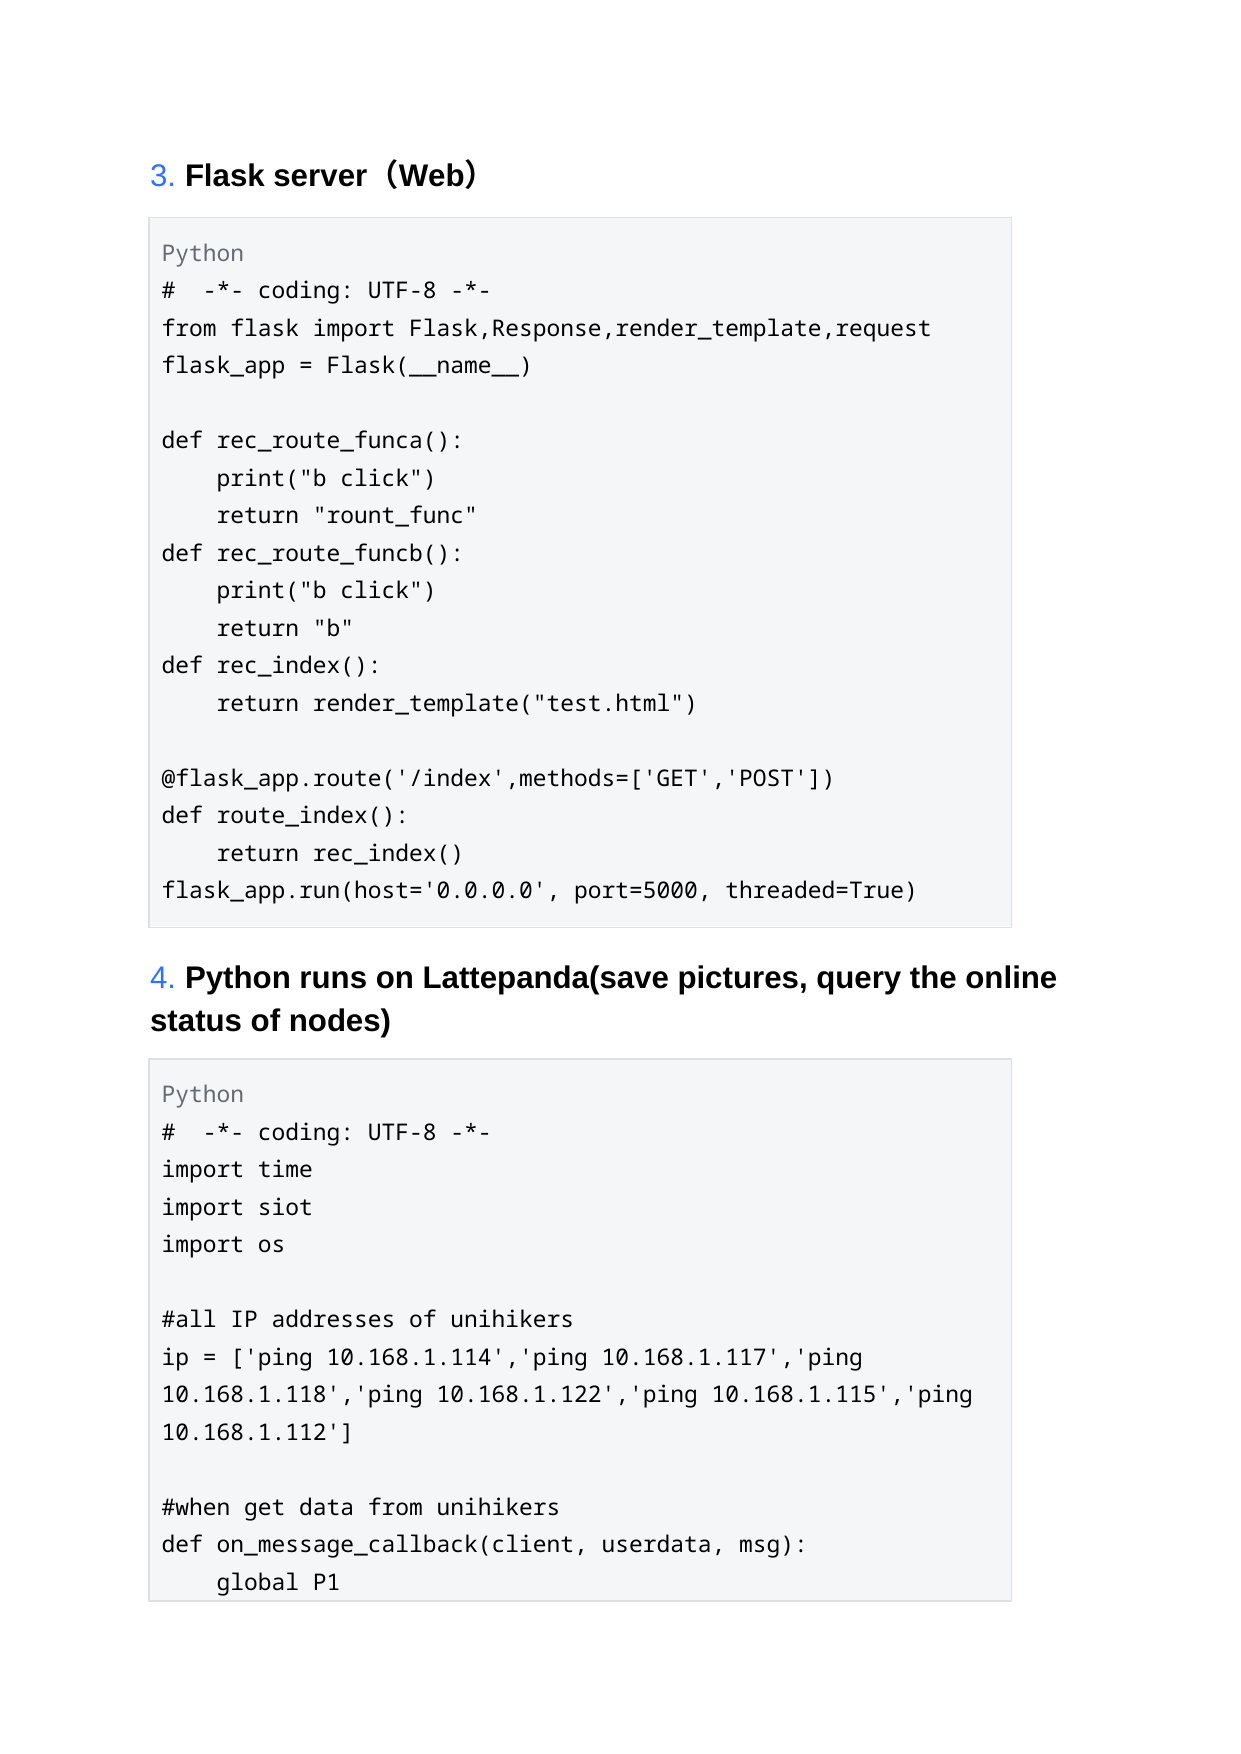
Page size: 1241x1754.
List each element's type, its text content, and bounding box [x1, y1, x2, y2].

text 4. Python runs on Lattepanda(save pictures, query the online status of nodes) [150, 959, 1090, 1038]
text 3. Flask server（Web） [150, 150, 1090, 195]
table_header Python # -*- coding: UTF-8 -*- from flask import Flask,Response,render_template,request flask_app = Flask(__name__) def rec_route_funca(): print("b click") return "rount_func" def rec_route_funcb(): print("b click") return "b" def rec_index(): return render_template("test.html") @flask_app.route('/index',methods=['GET','POST']) def route_index(): return rec_index() flask_app.run(host='0.0.0.0', port=5000, threaded=True) [150, 218, 1011, 926]
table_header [150, 1060, 1011, 1600]
